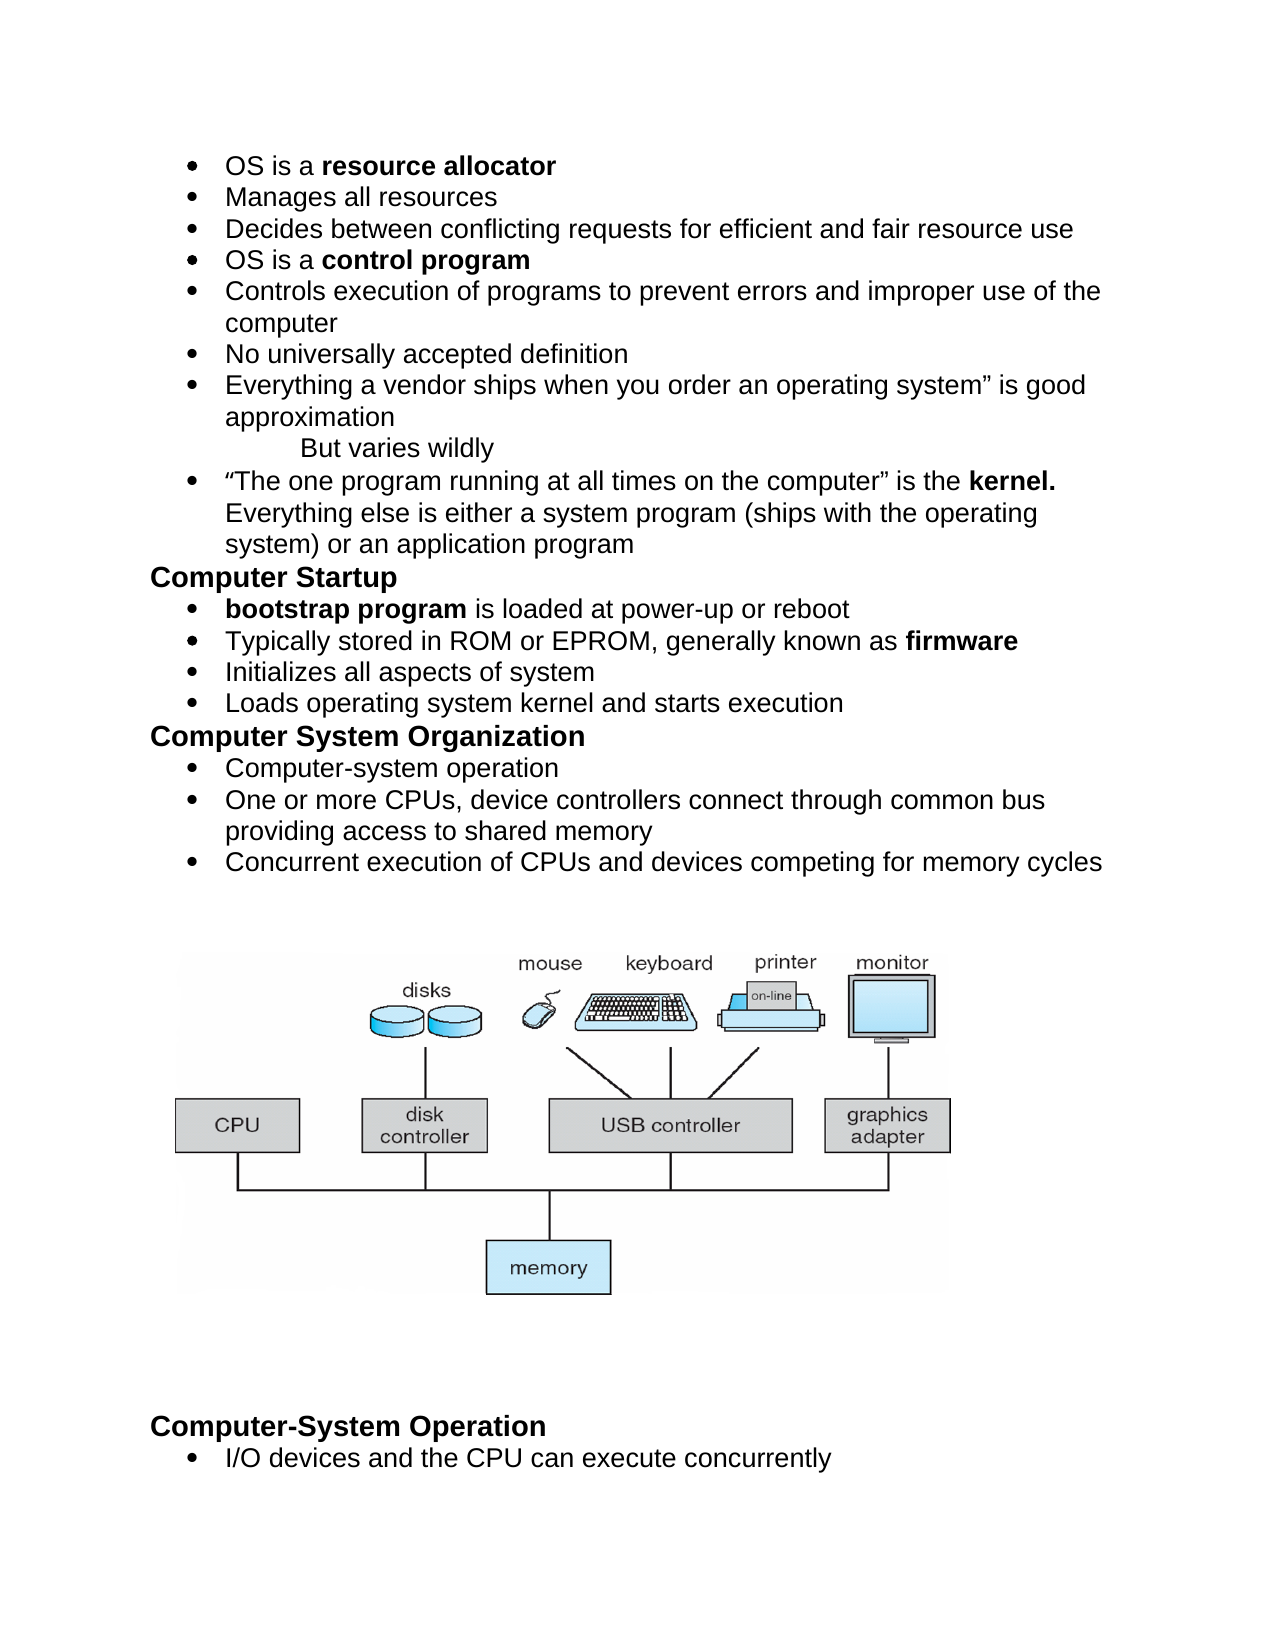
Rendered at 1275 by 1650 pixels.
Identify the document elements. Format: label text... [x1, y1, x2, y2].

list OS is a resource allocator [187, 150, 1125, 181]
list No universally accepted definition [187, 338, 1125, 369]
list Everything a vendor ships when you order an operating system” is good approximation [187, 369, 1125, 432]
list Computer-system operation [187, 752, 1125, 784]
list bootstrap program is loaded at power-up or reboot [187, 593, 1125, 625]
list Initializes all aspects of system [187, 656, 1125, 687]
list “The one program running at all times on the computer” is the kernel. Everything else is either a system program (ships with the operating system) or an application program [187, 463, 1125, 560]
list Concurrent execution of CPUs and devices competing for memory cycles [187, 846, 1125, 878]
list Typically stored in ROM or EPROM, generally known as firmware [187, 625, 1125, 656]
list One or more CPUs, device controllers connect through common bus providing access to shared memory [187, 784, 1125, 846]
list Loads operating system kernel and starts execution [187, 687, 1125, 719]
list I/O devices and the CPU can execute concurrently [187, 1442, 1125, 1474]
text Computer System Organization [150, 719, 1125, 752]
text But varies wildly [225, 432, 1125, 463]
list OS is a control program [187, 244, 1125, 275]
list Controls execution of programs to prevent errors and improper use of the computer [187, 275, 1125, 338]
list Decides between conflicting requests for efficient and fair resource use [187, 213, 1125, 244]
picture [168, 947, 956, 1299]
text Computer-System Operation [150, 1409, 1125, 1442]
text Computer Startup [150, 560, 1125, 593]
list Manages all resources [187, 181, 1125, 213]
